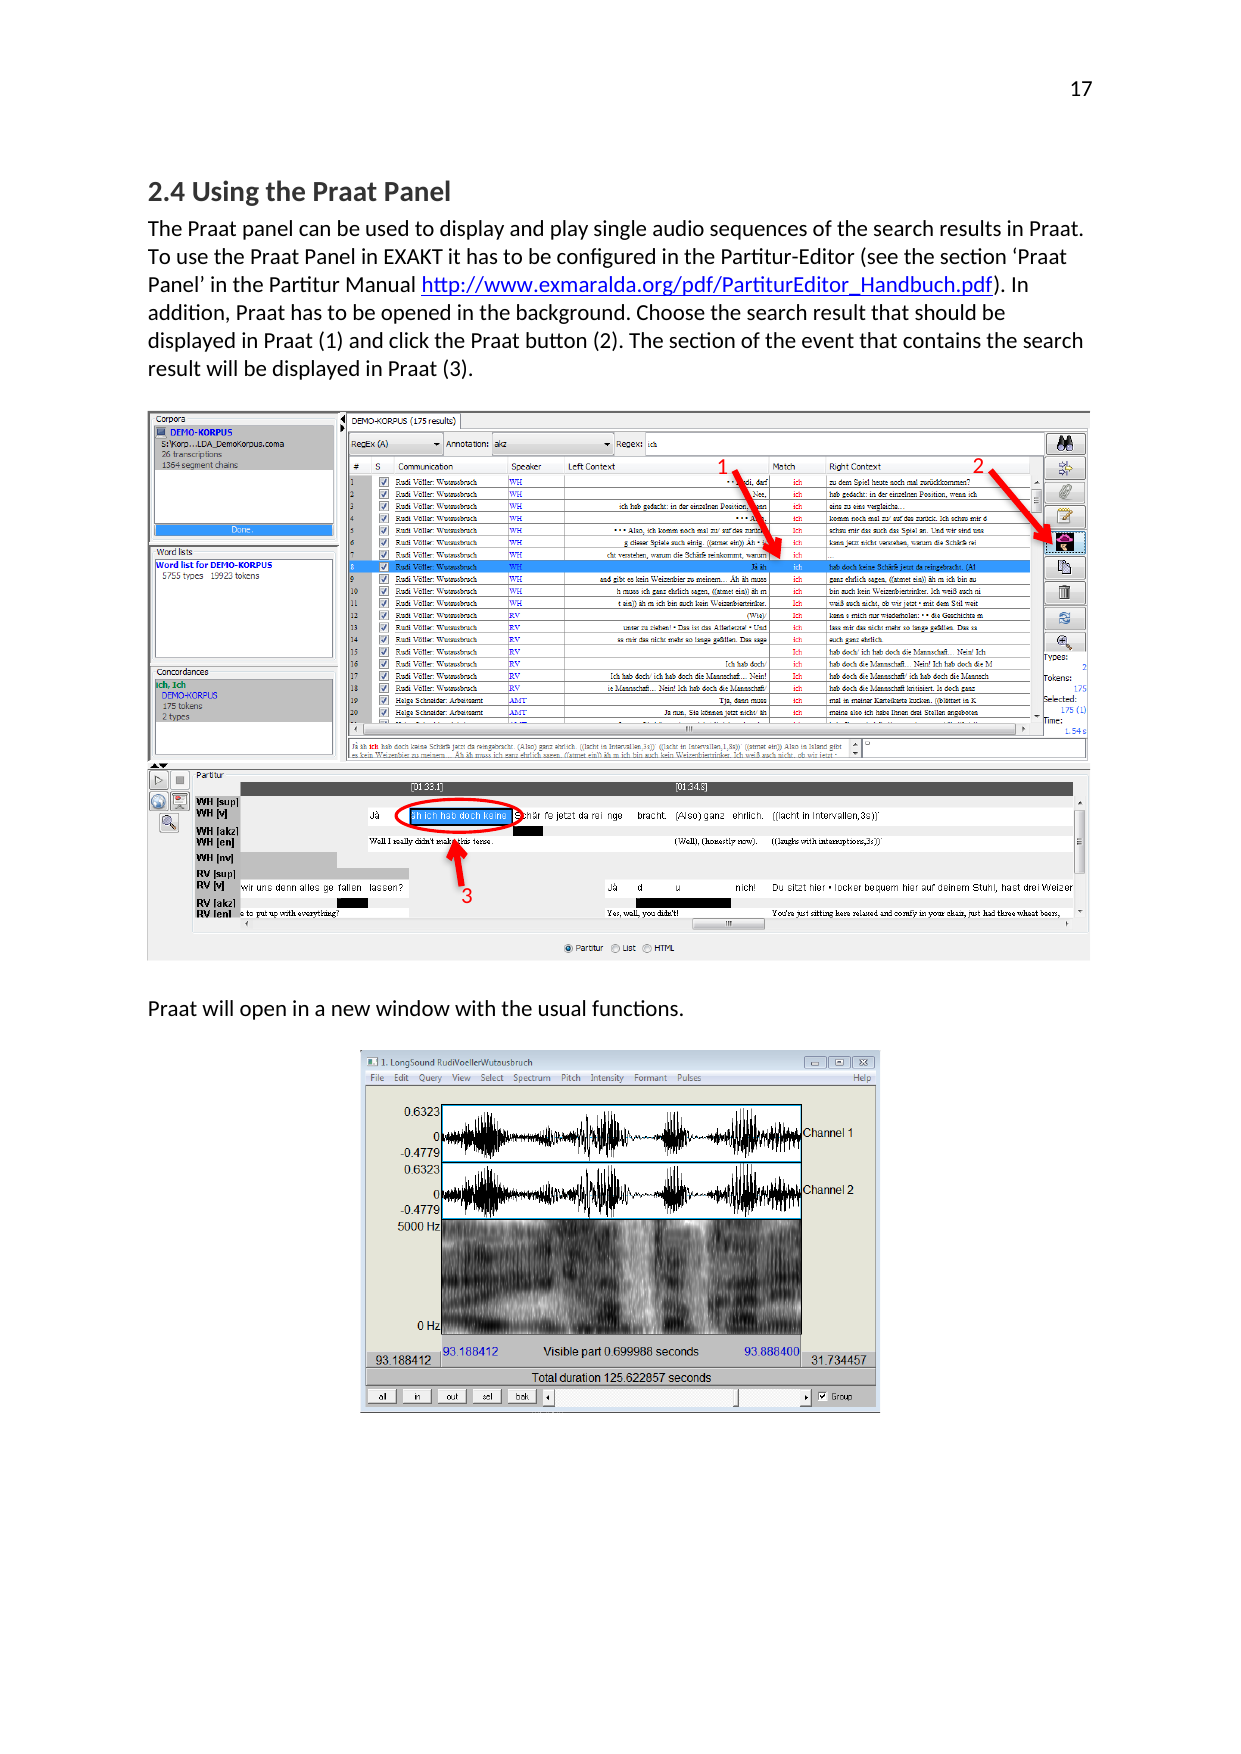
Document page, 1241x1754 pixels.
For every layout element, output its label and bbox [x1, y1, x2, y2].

picture [360, 1050, 880, 1413]
picture [147, 410, 1091, 961]
